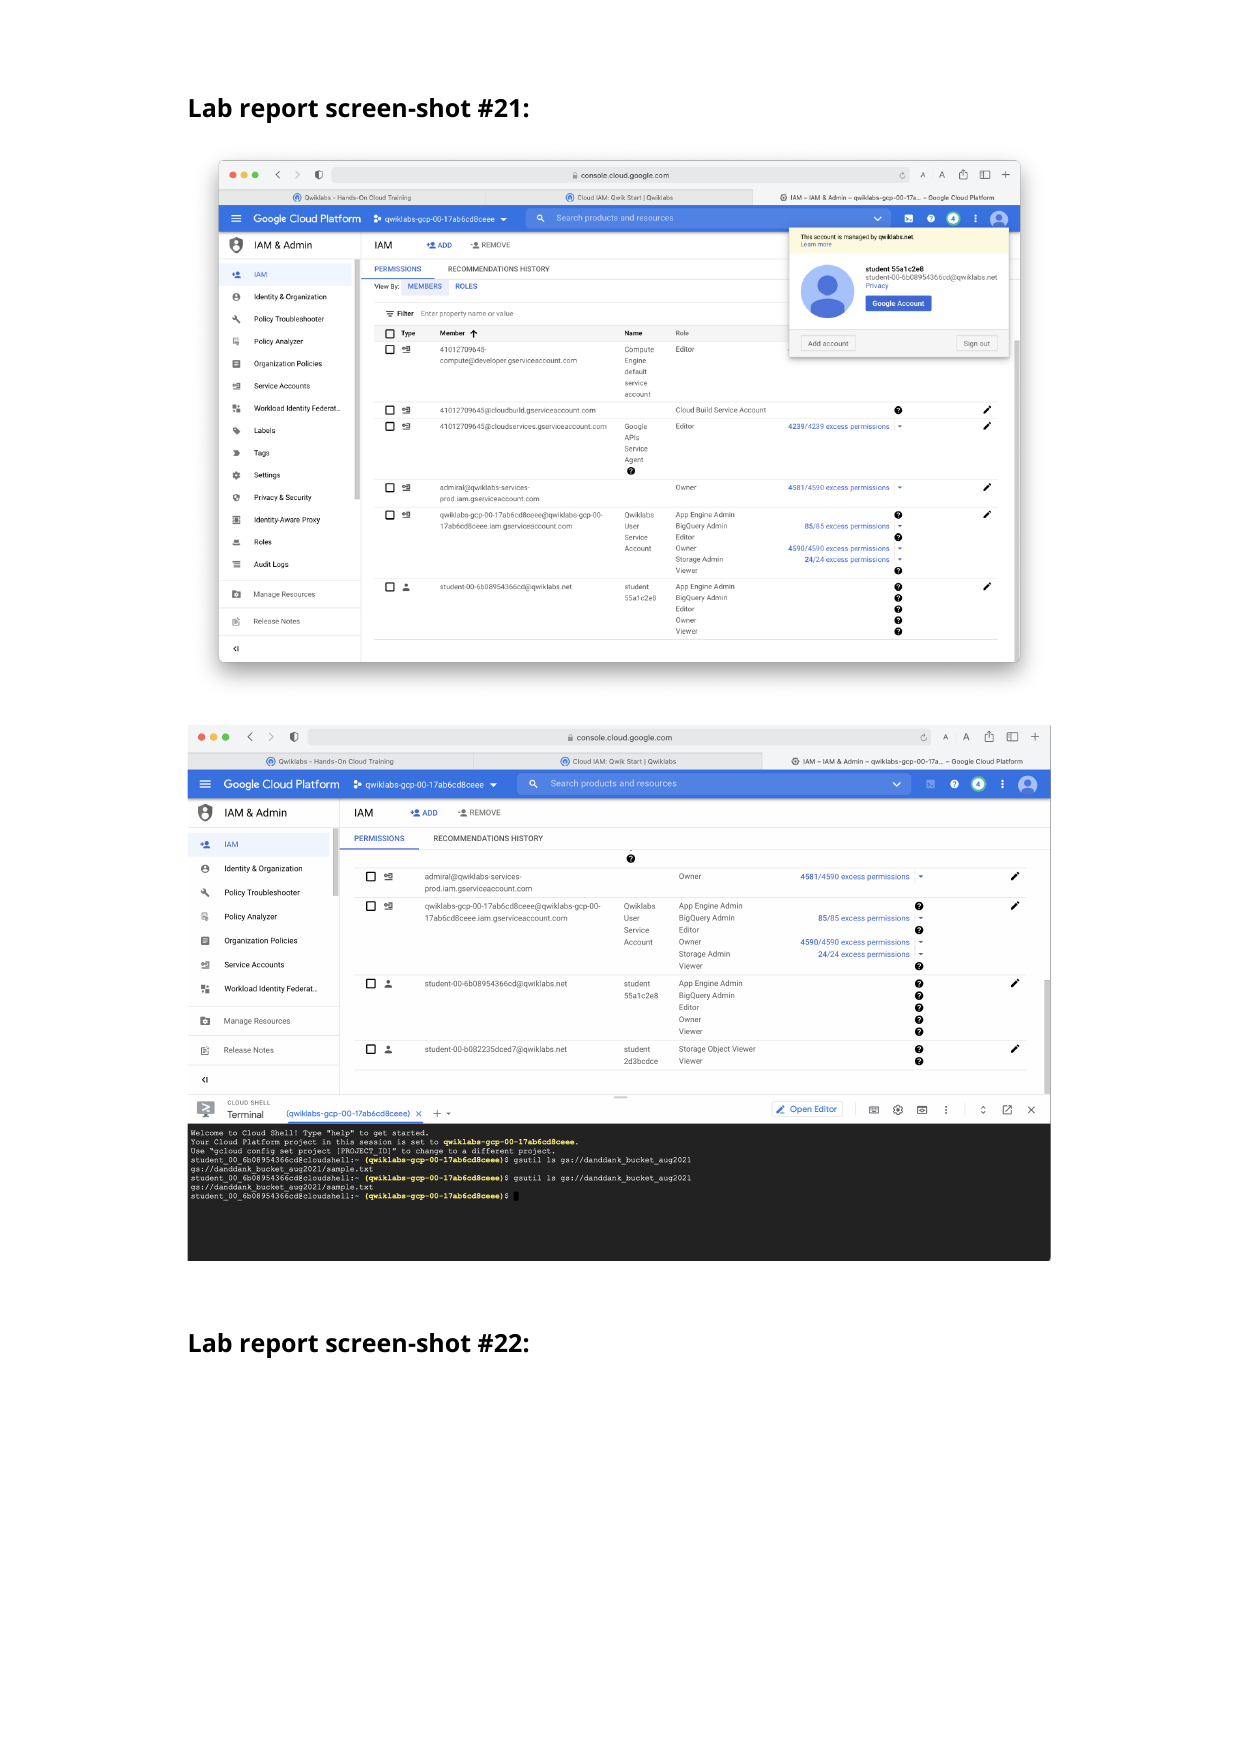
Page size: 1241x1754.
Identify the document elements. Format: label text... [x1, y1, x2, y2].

picture [187, 140, 1051, 703]
text Lab report screen-shot #22: [187, 1310, 1053, 1375]
picture [187, 725, 1051, 1261]
